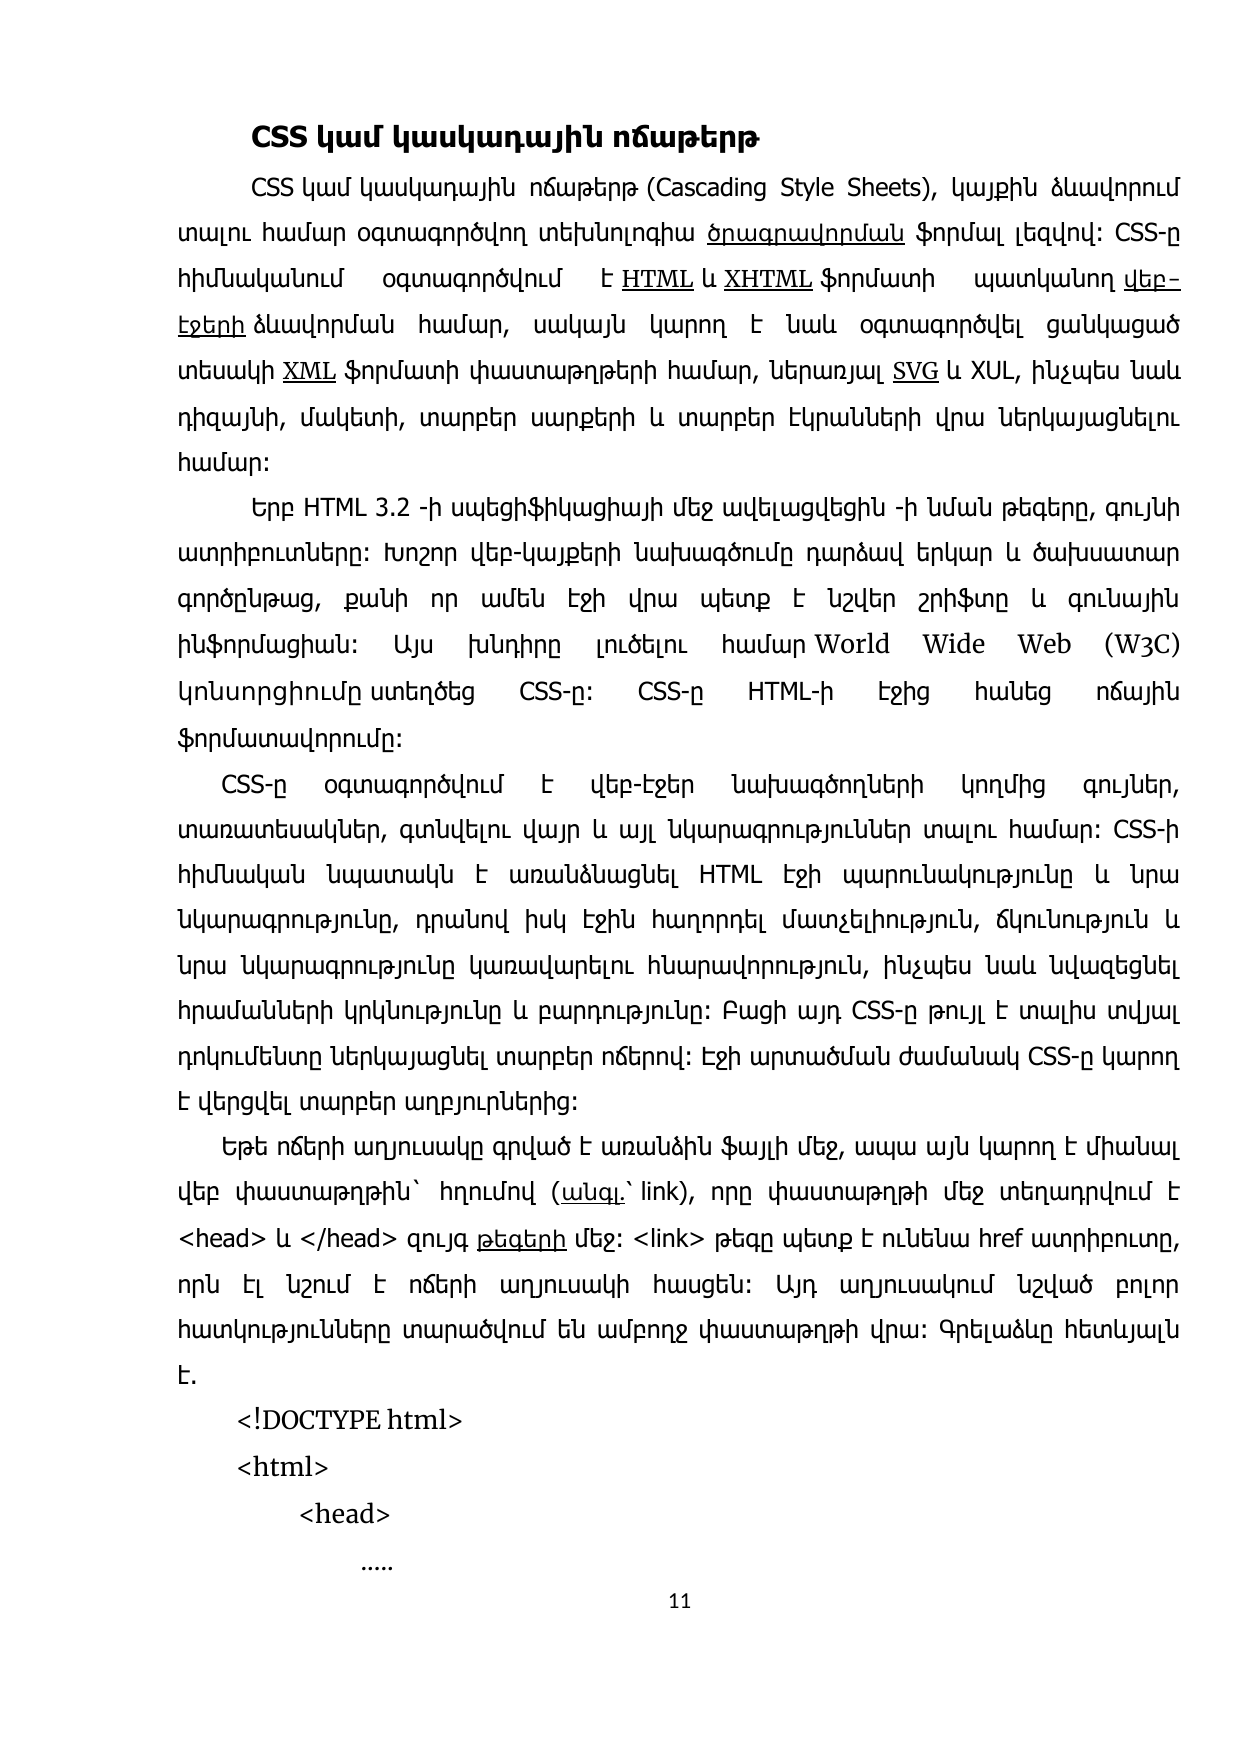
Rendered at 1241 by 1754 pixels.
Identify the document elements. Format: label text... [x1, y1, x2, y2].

text Երբ HTML 3.2 -ի սպեցիֆիկացիայի մեջ ավելացվեցին -ի նման թեգերը, գույնի ատրիբուտները։ Խոշոր վեբ-կայքերի նախագծումը դարձավ երկար և ծախսատար գործընթաց, քանի որ ամեն էջի վրա պետք է նշվեր շրիֆտը և գունային ինֆորմացիան։ Այս խնդիրը լուծելու համար World Wide Web (W3C) կոնսորցիումը ստեղծեց CSS-ը։ CSS-ը HTML-ի էջից հանեց ոճային ֆորմատավորումը։ [177, 492, 1181, 753]
text CSS կամ կասկադային ոճաթերթ [177, 118, 1181, 153]
text Եթե ոճերի աղյուսակը գրված է առանձին ֆայլի մեջ, ապա այն կարող է միանալ վեբ փաստաթղթին` հղումով (անգլ.՝ link), որը փաստաթղթի մեջ տեղադրվում է <head> և </head> զույգ թեգերի մեջ: <link> թեգը պետք է ունենա href ատրիբուտը, որն էլ նշում է ոճերի աղյուսակի հասցեն: Այդ աղյուսակում նշված բոլոր հատկությունները տարածվում են ամբողջ փաստաթղթի վրա: Գրելաձևը հետևյալն է. [177, 1131, 1181, 1389]
text <head> [221, 1499, 1181, 1530]
text CSS կամ կասկադային ոճաթերթ (Cascading Style Sheets), կայքին ձևավորում տալու համար օգտագործվող տեխնոլոգիա ծրագրավորման ֆորմալ լեզվով։ CSS-ը հիմնականում օգտագործվում է HTML և XHTML ֆորմատի պատկանող վեբ-էջերի ձևավորման համար, սակայն կարող է նաև օգտագործվել ցանկացած տեսակի XML ֆորմատի փաստաթղթերի համար, ներառյալ SVG և XUL, ինչպես նաև դիզայնի, մակետի, տարբեր սարքերի և տարբեր էկրանների վրա ներկայացնելու համար։ [177, 171, 1181, 476]
text ..... [266, 1546, 1181, 1577]
text <html> [177, 1452, 1181, 1483]
text <!DOCTYPE html> [177, 1404, 1181, 1436]
text CSS-ը օգտագործվում է վեբ-էջեր նախագծողների կողմից գույներ, տառատեսակներ, գտնվելու վայր և այլ նկարագրություններ տալու համար։ CSS-ի հիմնական նպատակն է առանձնացնել HTML էջի պարունակությունը և նրա նկարագրությունը, դրանով իսկ էջին հաղորդել մատչելիություն, ճկունություն և նրա նկարագրությունը կառավարելու հնարավորություն, ինչպես նաև նվազեցնել հրամանների կրկնությունը և բարդությունը։ Բացի այդ CSS-ը թույլ է տալիս տվյալ դոկումենտը ներկայացնել տարբեր ոճերով։ Էջի արտածման ժամանակ CSS-ը կարող է վերցվել տարբեր աղբյուրներից։ [177, 768, 1181, 1115]
